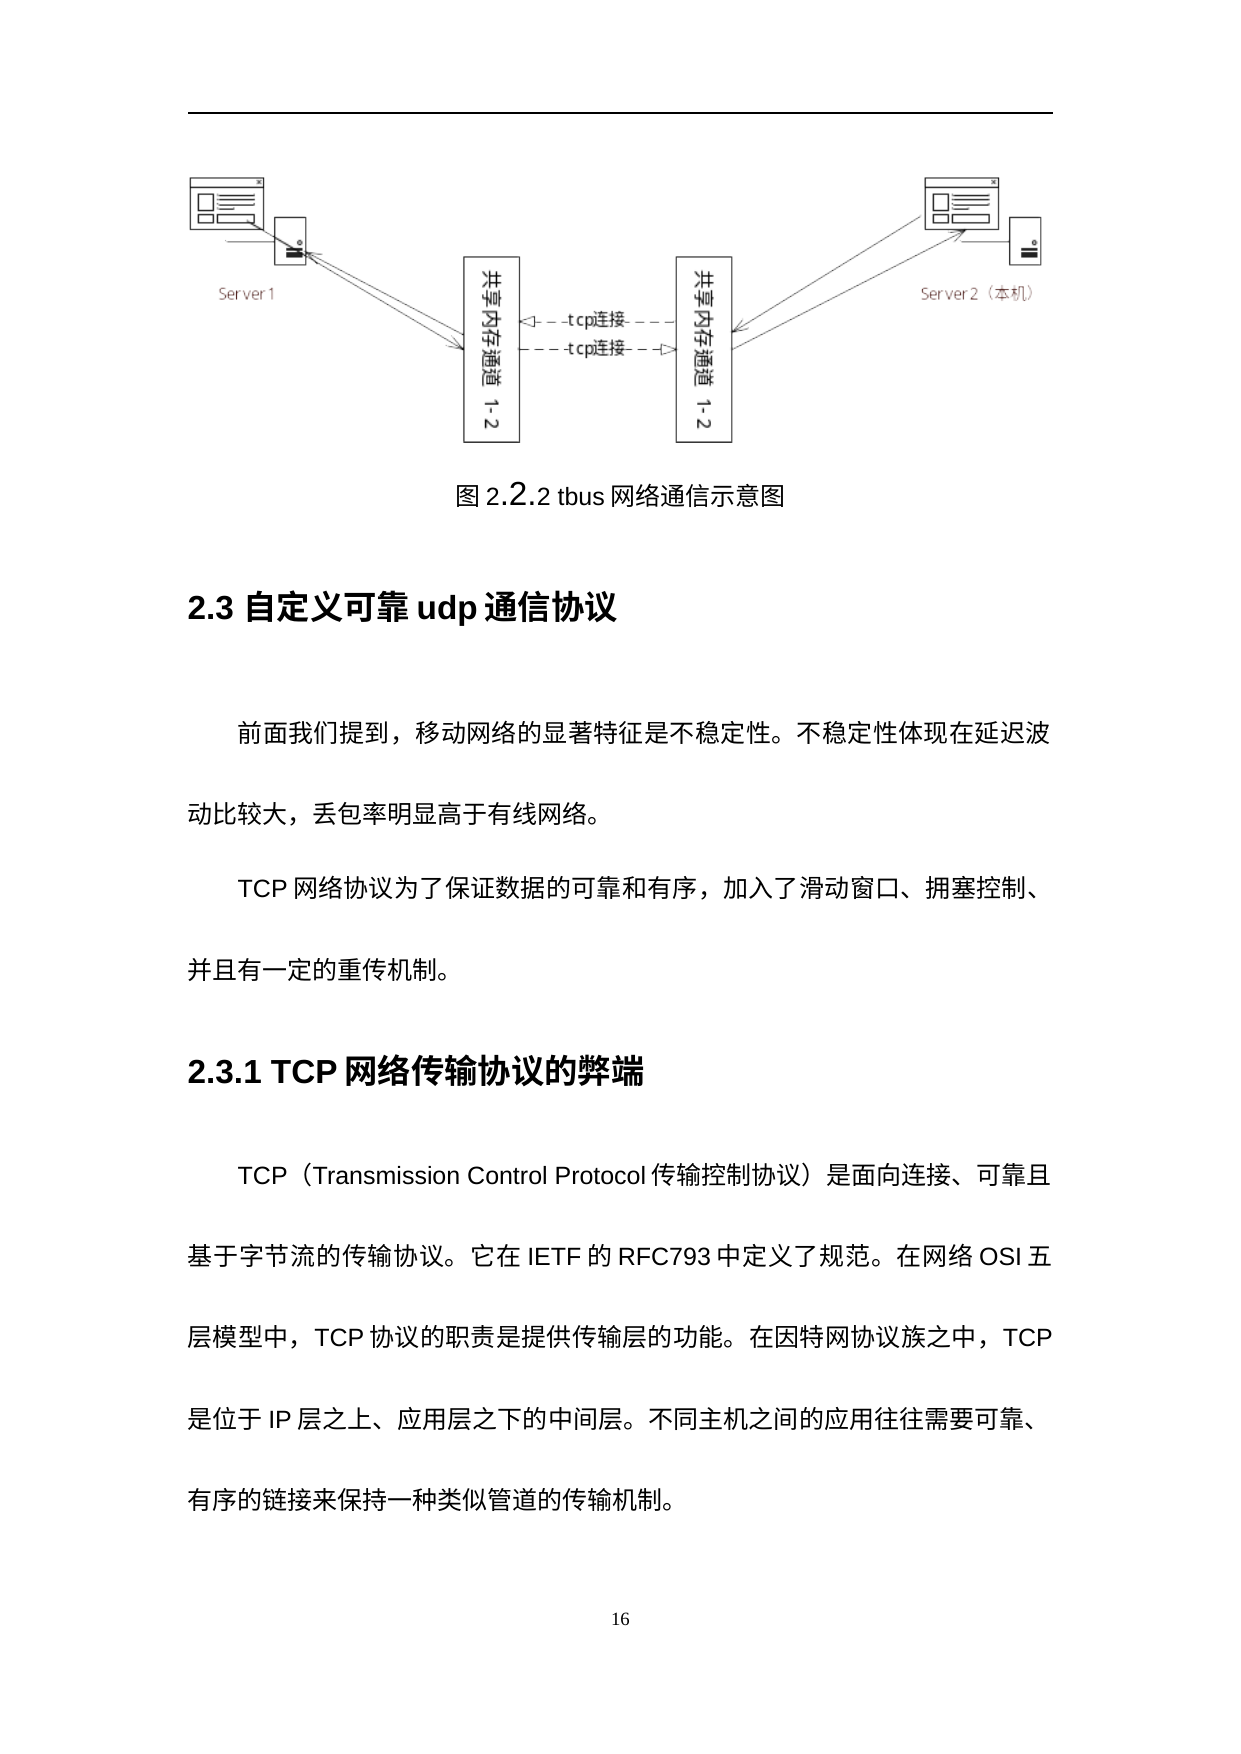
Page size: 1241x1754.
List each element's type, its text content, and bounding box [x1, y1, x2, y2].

text 前面我们提到，移动网络的显著特征是不稳定性。不稳定性体现在延迟波动比较大，丢包率明显高于有线网络。 [187, 699, 1053, 846]
text TCP网络协议为了保证数据的可靠和有序，加入了滑动窗口、拥塞控制、并且有一定的重传机制。 [187, 854, 1053, 1001]
text 图2.2.2 tbus网络通信示意图 [187, 461, 1053, 526]
text 2.3.1 TCP网络传输协议的弊端 [187, 1037, 1053, 1102]
subtitle 2.3 自定义可靠udp通信协议 [187, 572, 1053, 637]
text TCP（Transmission Control Protocol传输控制协议）是面向连接、可靠且基于字节流的传输协议。它在IETF的RFC793中定义了规范。在网络OSI五层模型中，TCP协议的职责是提供传输层的功能。在因特网协议族之中，TCP是位于IP层之上、应用层之下的中间层。不同主机之间的应用往往需要可靠、有序的链接来保持一种类似管道的传输机制。 [187, 1141, 1053, 1531]
